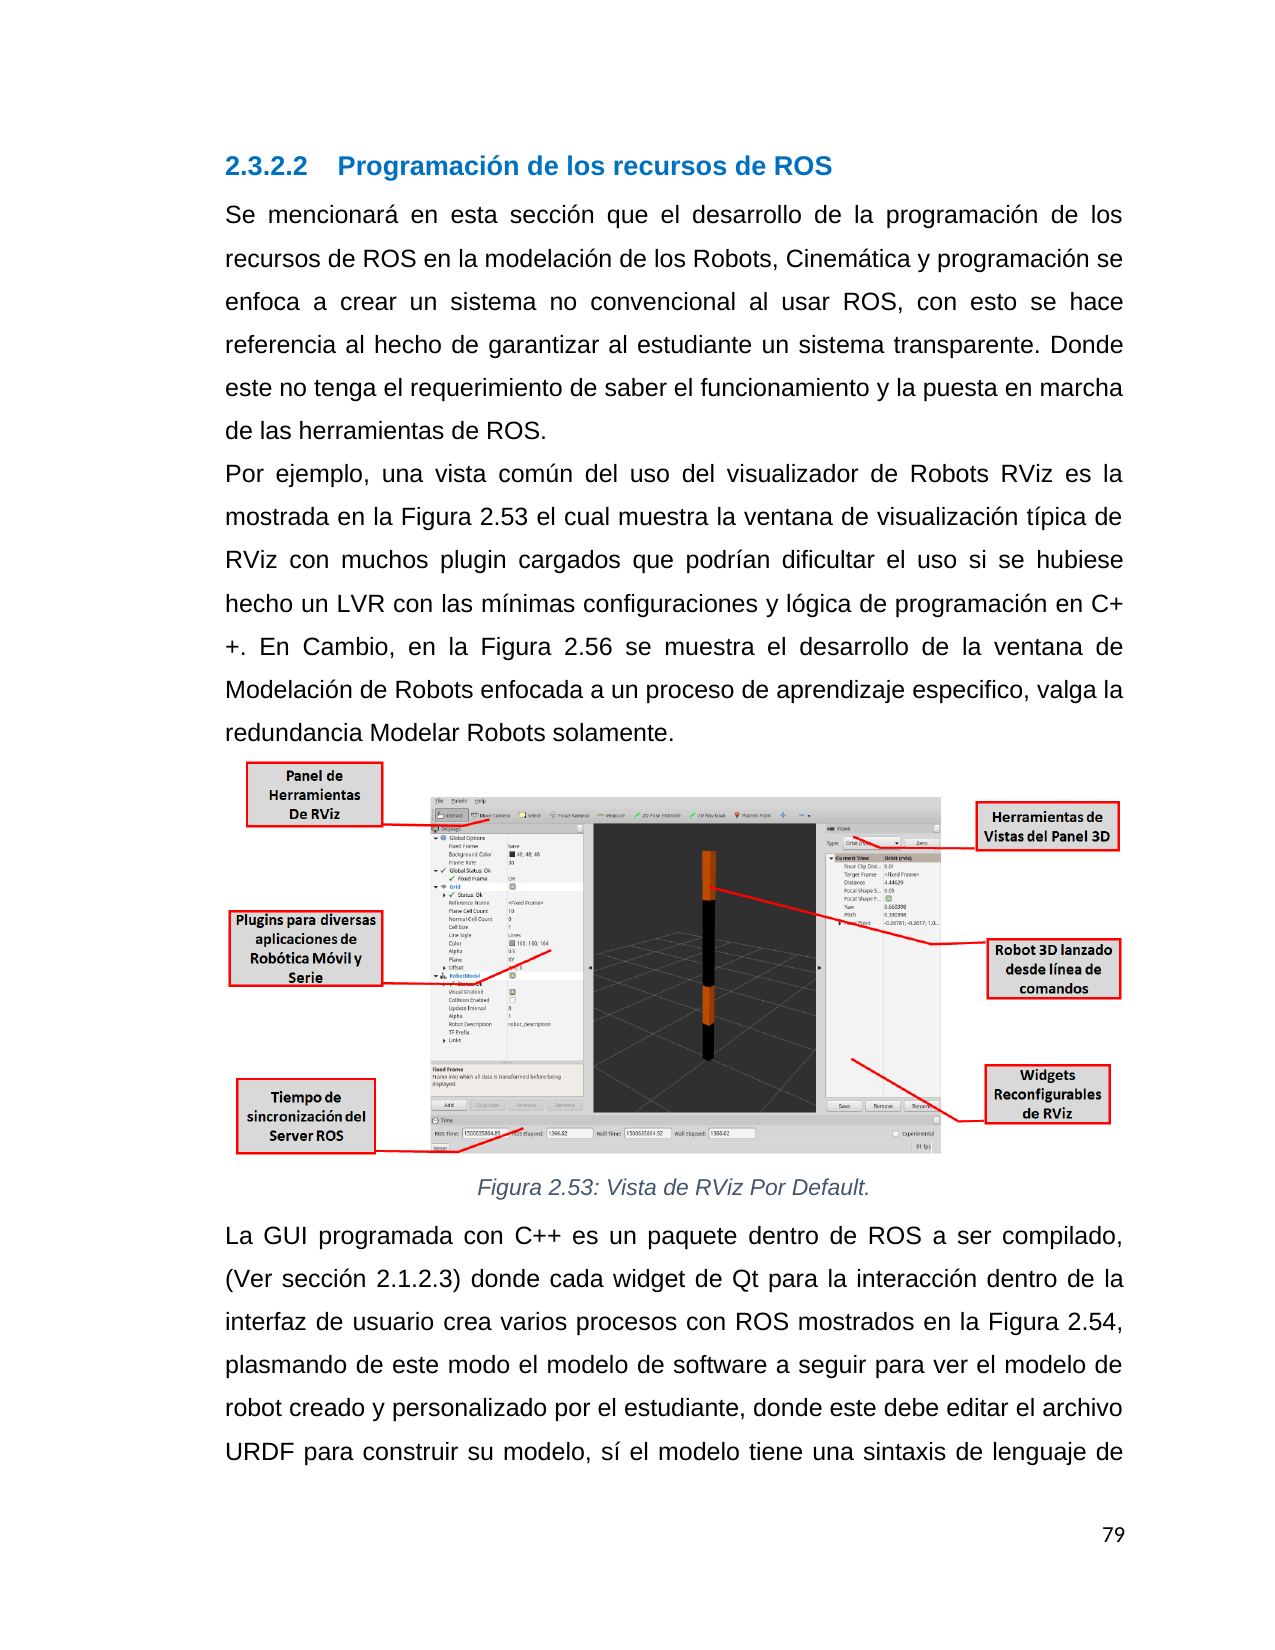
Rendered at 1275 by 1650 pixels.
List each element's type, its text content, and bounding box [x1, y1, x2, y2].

text Figura 2.53: Vista de RViz Por Default. [225, 1174, 1125, 1200]
list Programación de los recursos de ROS [225, 150, 1125, 181]
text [225, 1221, 1125, 1465]
text Se mencionará en esta sección que el desarrollo de la programación de los recursos de ROS en la modelación de los Robots, Cinemática y programación se enfoca a crear un sistema no convencional al usar ROS, con esto se hace referencia al hecho de garantizar al estudiante un sistema transparente. Donde este no tenga el requerimiento de saber el funcionamiento y la puesta en marcha de las herramientas de ROS. [225, 200, 1125, 445]
text Por ejemplo, una vista común del uso del visualizador de Robots RViz es la mostrada en la Figura 2.53 el cual muestra la ventana de visualización típica de RViz con muchos plugin cargados que podrían dificultar el uso si se hubiese hecho un LVR con las mínimas configuraciones y lógica de programación en C++. En Cambio, en la Figura 2.56 se muestra el desarrollo de la ventana de Modelación de Robots enfocada a un proceso de aprendizaje especifico, valga la redundancia Modelar Robots solamente. [225, 459, 1125, 747]
picture [225, 761, 1125, 1155]
